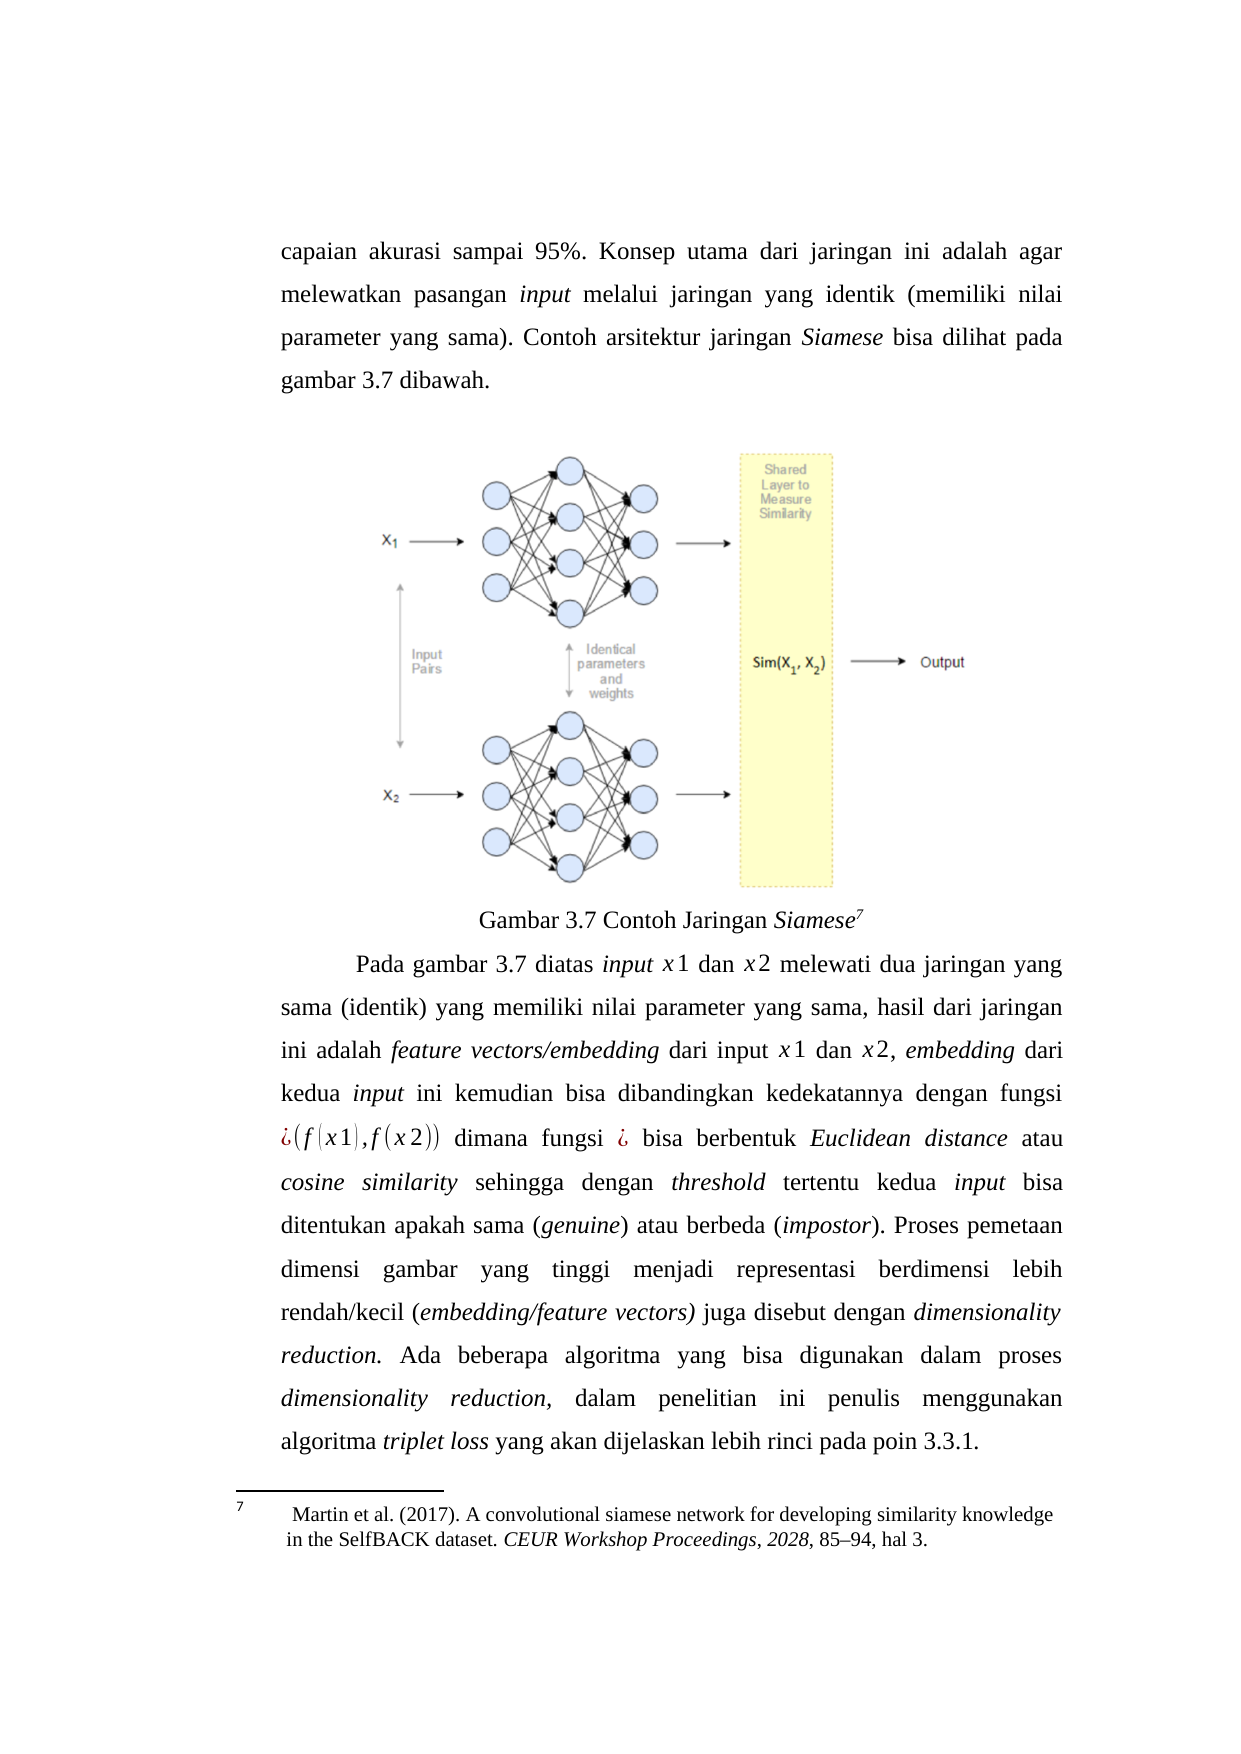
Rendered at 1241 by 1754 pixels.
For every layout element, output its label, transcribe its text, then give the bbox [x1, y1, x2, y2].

list Pada gambar 3.7 diatas input dan melewati dua jaringan yang sama (identik) yang memiliki nilai parameter yang sama, hasil dari jaringan ini adalah feature vectors/embedding dari input dan , embedding dari kedua input ini kemudian bisa dibandingkan kedekatannya dengan fungsi dimana fungsi bisa berbentuk Euclidean distance atau cosine similarity sehingga dengan threshold tertentu kedua input bisa ditentukan apakah sama (genuine) atau berbeda (impostor). Proses pemetaan dimensi gambar yang tinggi menjadi representasi berdimensi lebih rendah/kecil (embedding/feature vectors) juga disebut dengan dimensionality reduction. Ada beberapa algoritma yang bisa digunakan dalam proses dimensionality reduction, dalam penelitian ini penulis menggunakan algoritma triplet loss yang akan dijelaskan lebih rinci pada poin 3.3.1. [281, 949, 1063, 1455]
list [281, 236, 1063, 394]
list Gambar 3.7 Contoh Jaringan Siamese [281, 906, 1063, 934]
picture [374, 451, 969, 891]
